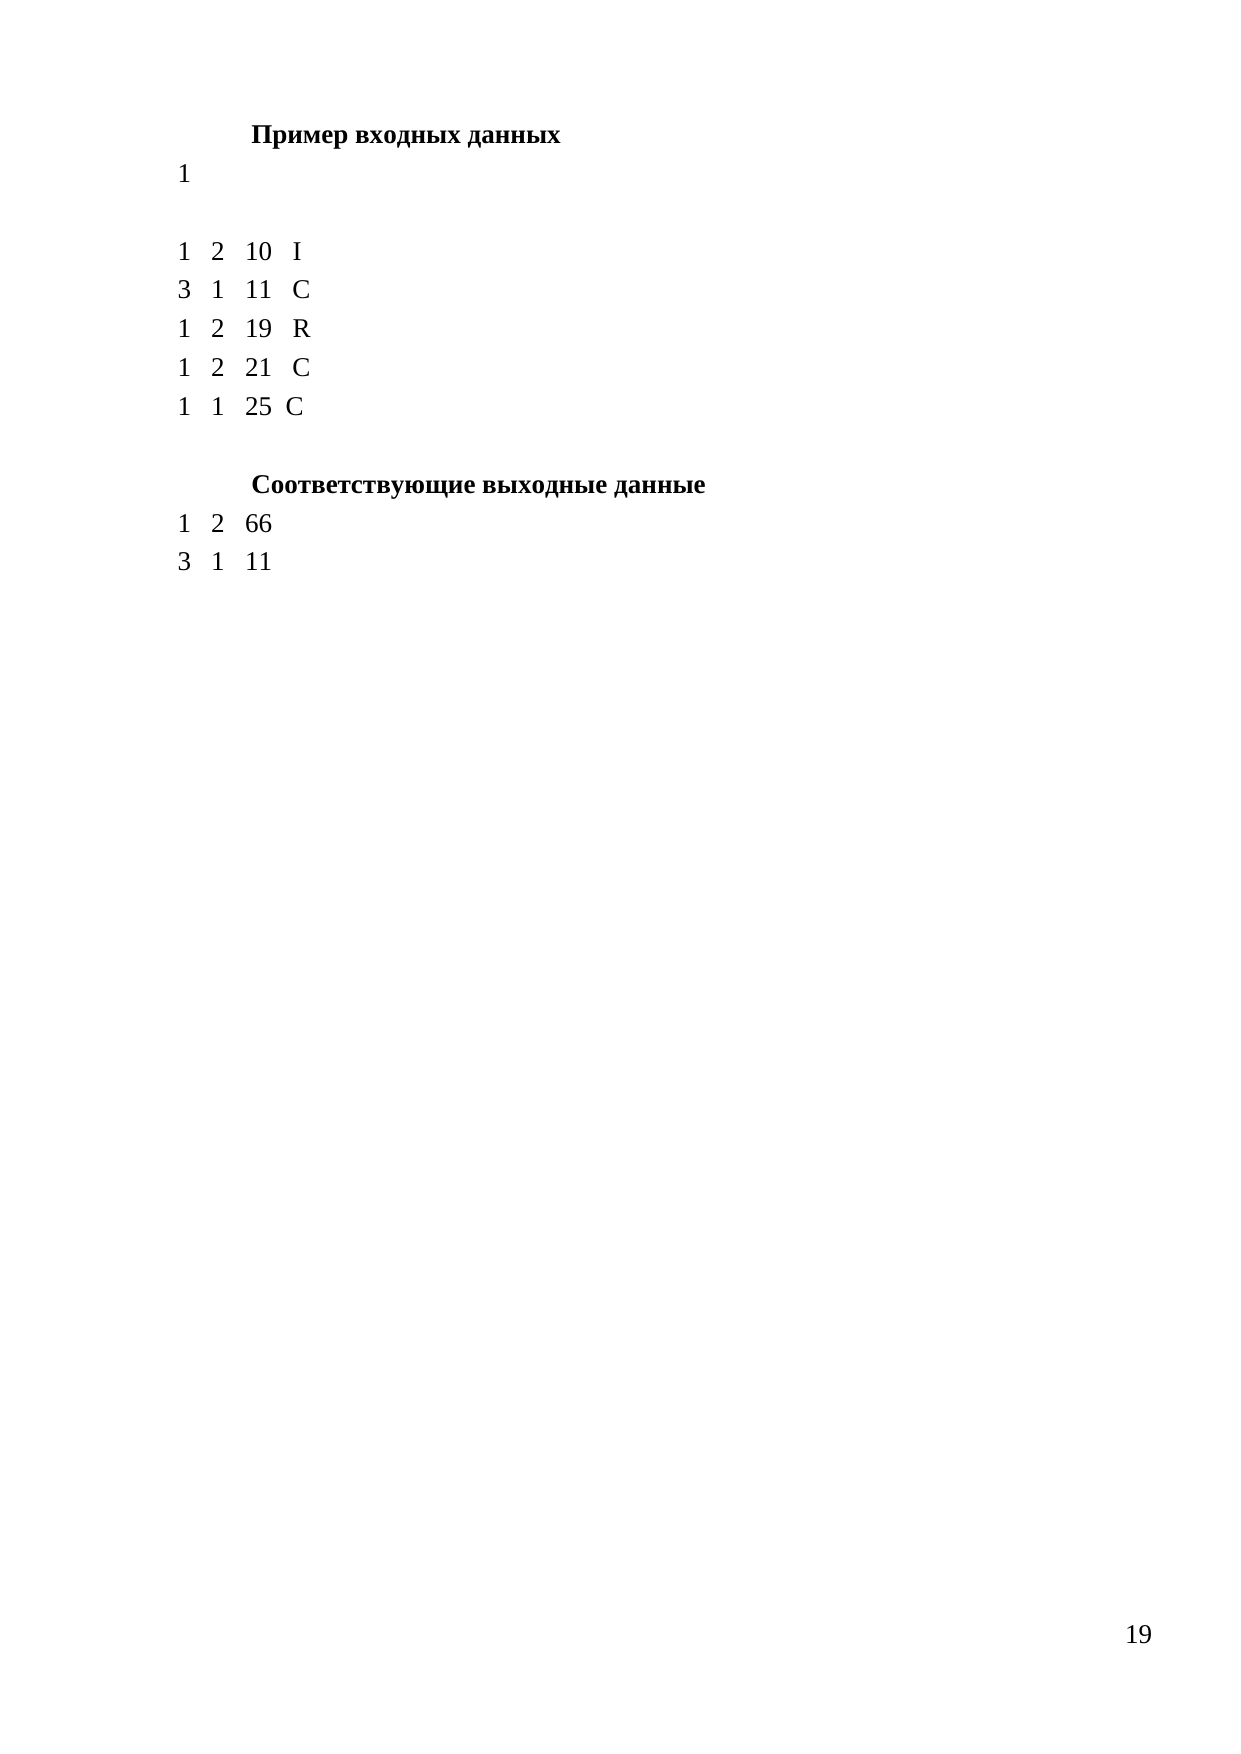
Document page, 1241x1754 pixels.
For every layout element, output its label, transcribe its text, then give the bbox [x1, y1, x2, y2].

text 1 2 21 С [177, 351, 1152, 382]
text 1 2 10 I [177, 235, 1152, 266]
text 1 [177, 157, 1152, 188]
text Соответствующие выходные данные [177, 468, 1152, 499]
text 3 1 11 С [177, 273, 1152, 305]
text 3 1 11 [177, 546, 1152, 577]
text Пример входных данных [177, 118, 1152, 149]
text 1 2 19 R [177, 312, 1152, 343]
text 1 2 66 [177, 507, 1152, 538]
text 1 1 25 С [177, 390, 1152, 421]
